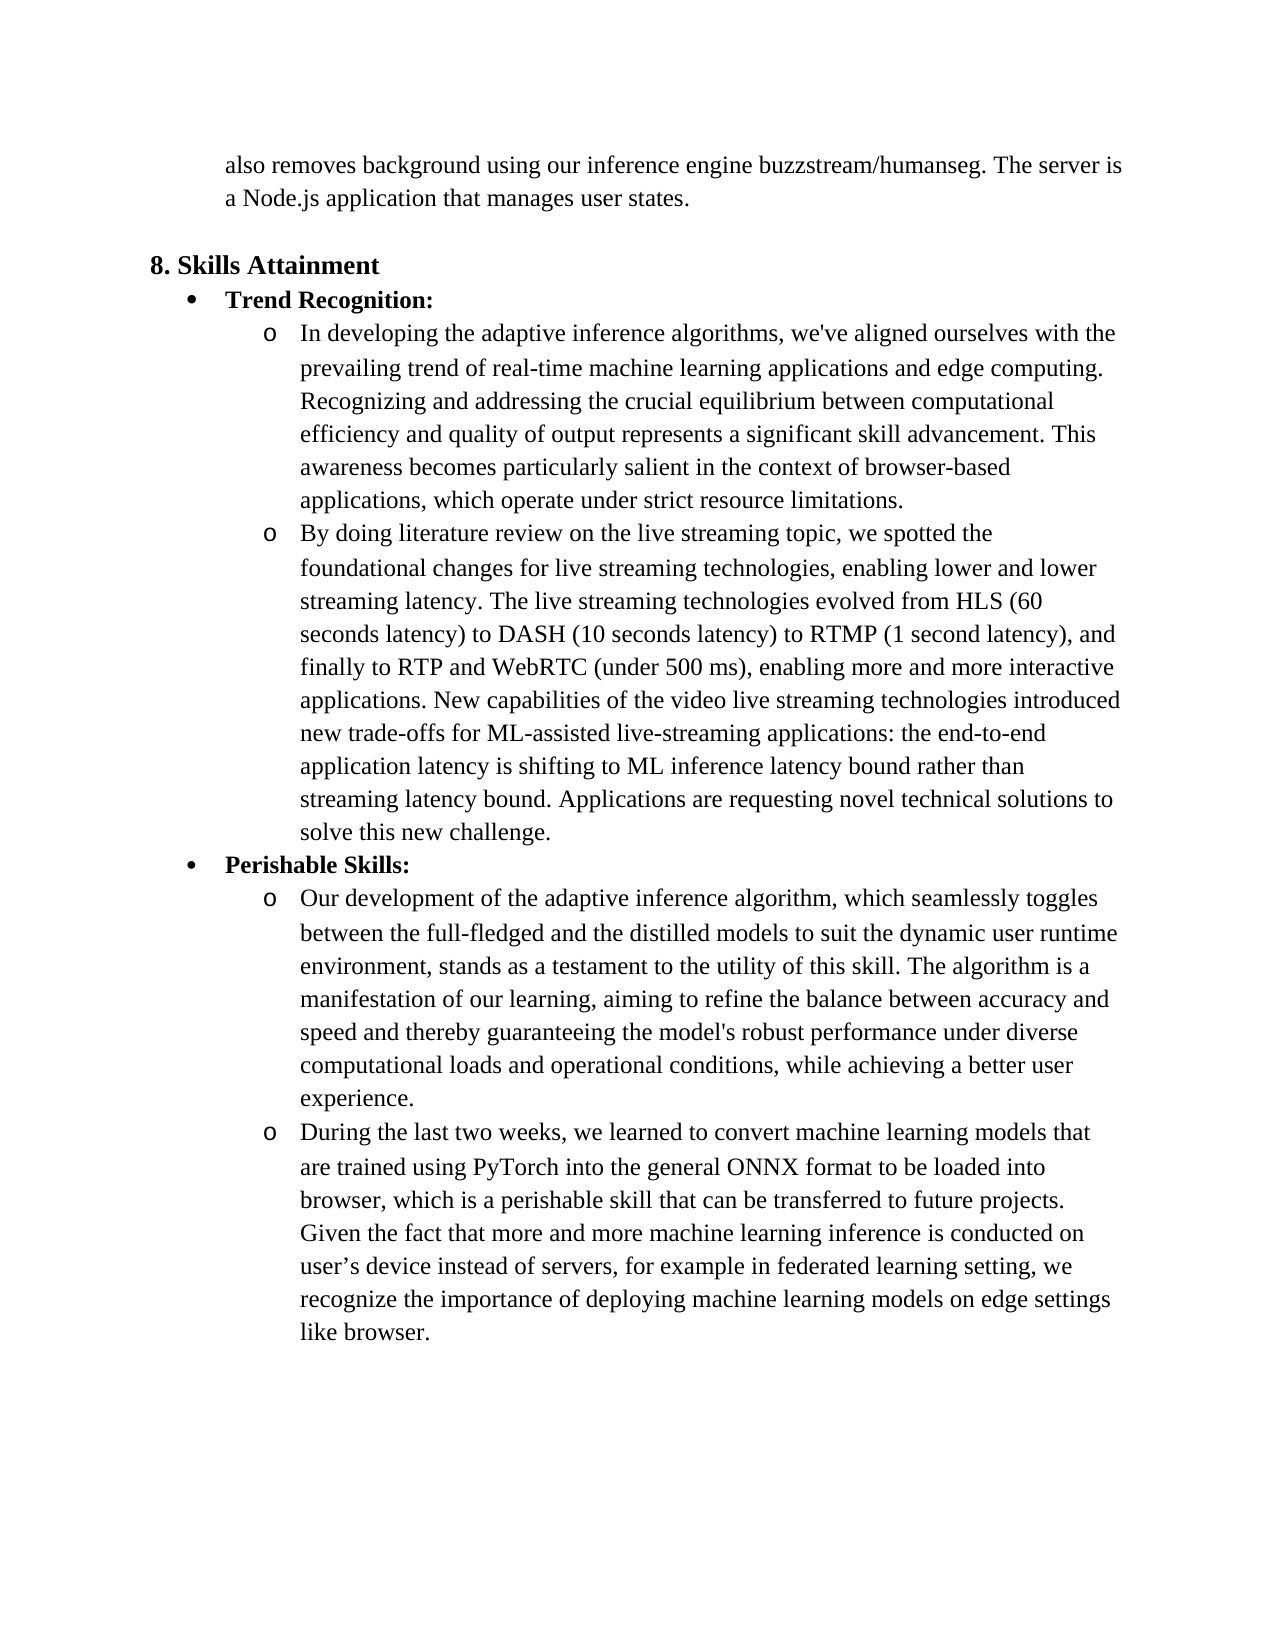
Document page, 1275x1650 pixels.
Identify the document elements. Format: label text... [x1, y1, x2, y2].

list During the last two weeks, we learned to convert machine learning models that are trained using PyTorch into the general ONNX format to be loaded into browser, which is a perishable skill that can be transferred to future projects. Given the fact that more and more machine learning inference is conducted on user’s device instead of servers, for example in federated learning setting, we recognize the importance of deploying machine learning models on edge settings like browser. [262, 1117, 1125, 1346]
list Trend Recognition: [187, 285, 1125, 313]
list Perishable Skills: [187, 850, 1125, 879]
list By doing literature review on the live streaming topic, we spotted the foundational changes for live streaming technologies, enabling lower and lower streaming latency. The live streaming technologies evolved from HLS (60 seconds latency) to DASH (10 seconds latency) to RTMP (1 second latency), and finally to RTP and WebRTC (under 500 ms), enabling more and more interactive applications. New capabilities of the video live streaming technologies introduced new trade-offs for ML-assisted live-streaming applications: the end-to-end application latency is shifting to ML inference latency bound rather than streaming latency bound. Applications are requesting novel technical solutions to solve this new challenge. [262, 518, 1125, 846]
list Our development of the adaptive inference algorithm, which seamlessly toggles between the full-fledged and the distilled models to suit the dynamic user runtime environment, stands as a testament to the utility of this skill. The algorithm is a manifestation of our learning, aiming to refine the balance between accuracy and speed and thereby guaranteeing the model's robust performance under diverse computational loads and operational conditions, while achieving a better user experience. [262, 883, 1125, 1112]
subtitle 8. Skills Attainment [150, 249, 1125, 280]
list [187, 150, 1125, 212]
list In developing the adaptive inference algorithms, we've aligned ourselves with the prevailing trend of real-time machine learning applications and edge computing. Recognizing and addressing the crucial equilibrium between computational efficiency and quality of output represents a significant skill advancement. This awareness becomes particularly salient in the context of browser-based applications, which operate under strict resource limitations. [262, 318, 1125, 514]
